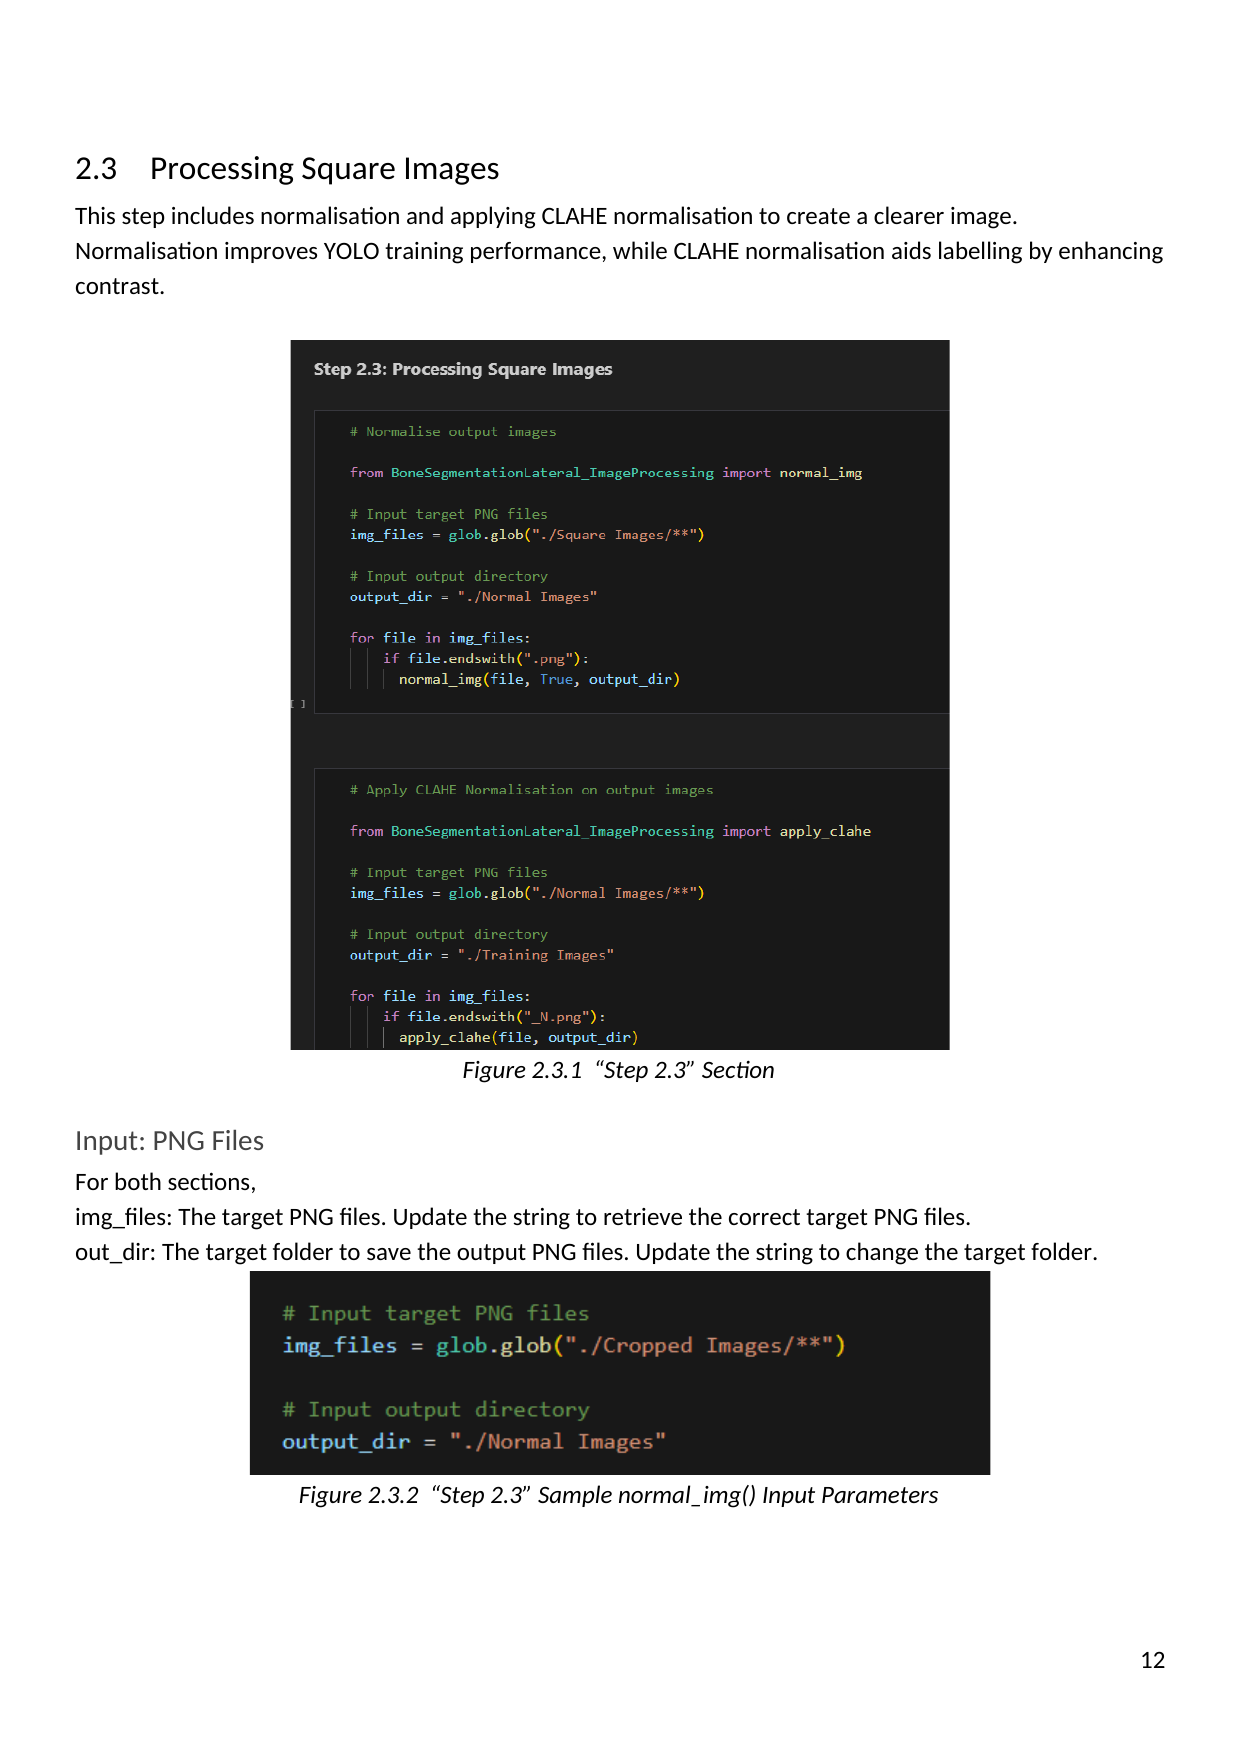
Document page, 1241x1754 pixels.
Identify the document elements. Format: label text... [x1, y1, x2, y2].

subtitle Input: PNG Files [75, 1122, 1165, 1158]
picture [249, 1271, 991, 1475]
text For both sections, [75, 1166, 1165, 1197]
text Normalisation improves YOLO training performance, while CLAHE normalisation aids labelling by enhancing contrast. [75, 236, 1165, 301]
subtitle 2.3 Processing Square Images [75, 147, 1165, 188]
text This step includes normalisation and applying CLAHE normalisation to create a clearer image. [75, 201, 1165, 231]
text out_dir: The target folder to save the output PNG files. Update the string to change the target folder. [75, 1236, 1165, 1267]
picture [290, 340, 950, 1050]
text Figure 2.3.1 “Step 2.3” Section [75, 1054, 1165, 1084]
text Figure 2.3.2 “Step 2.3” Sample normal_img() Input Parameters [75, 1479, 1165, 1510]
text img_files: The target PNG files. Update the string to retrieve the correct target PNG files. [75, 1201, 1165, 1232]
